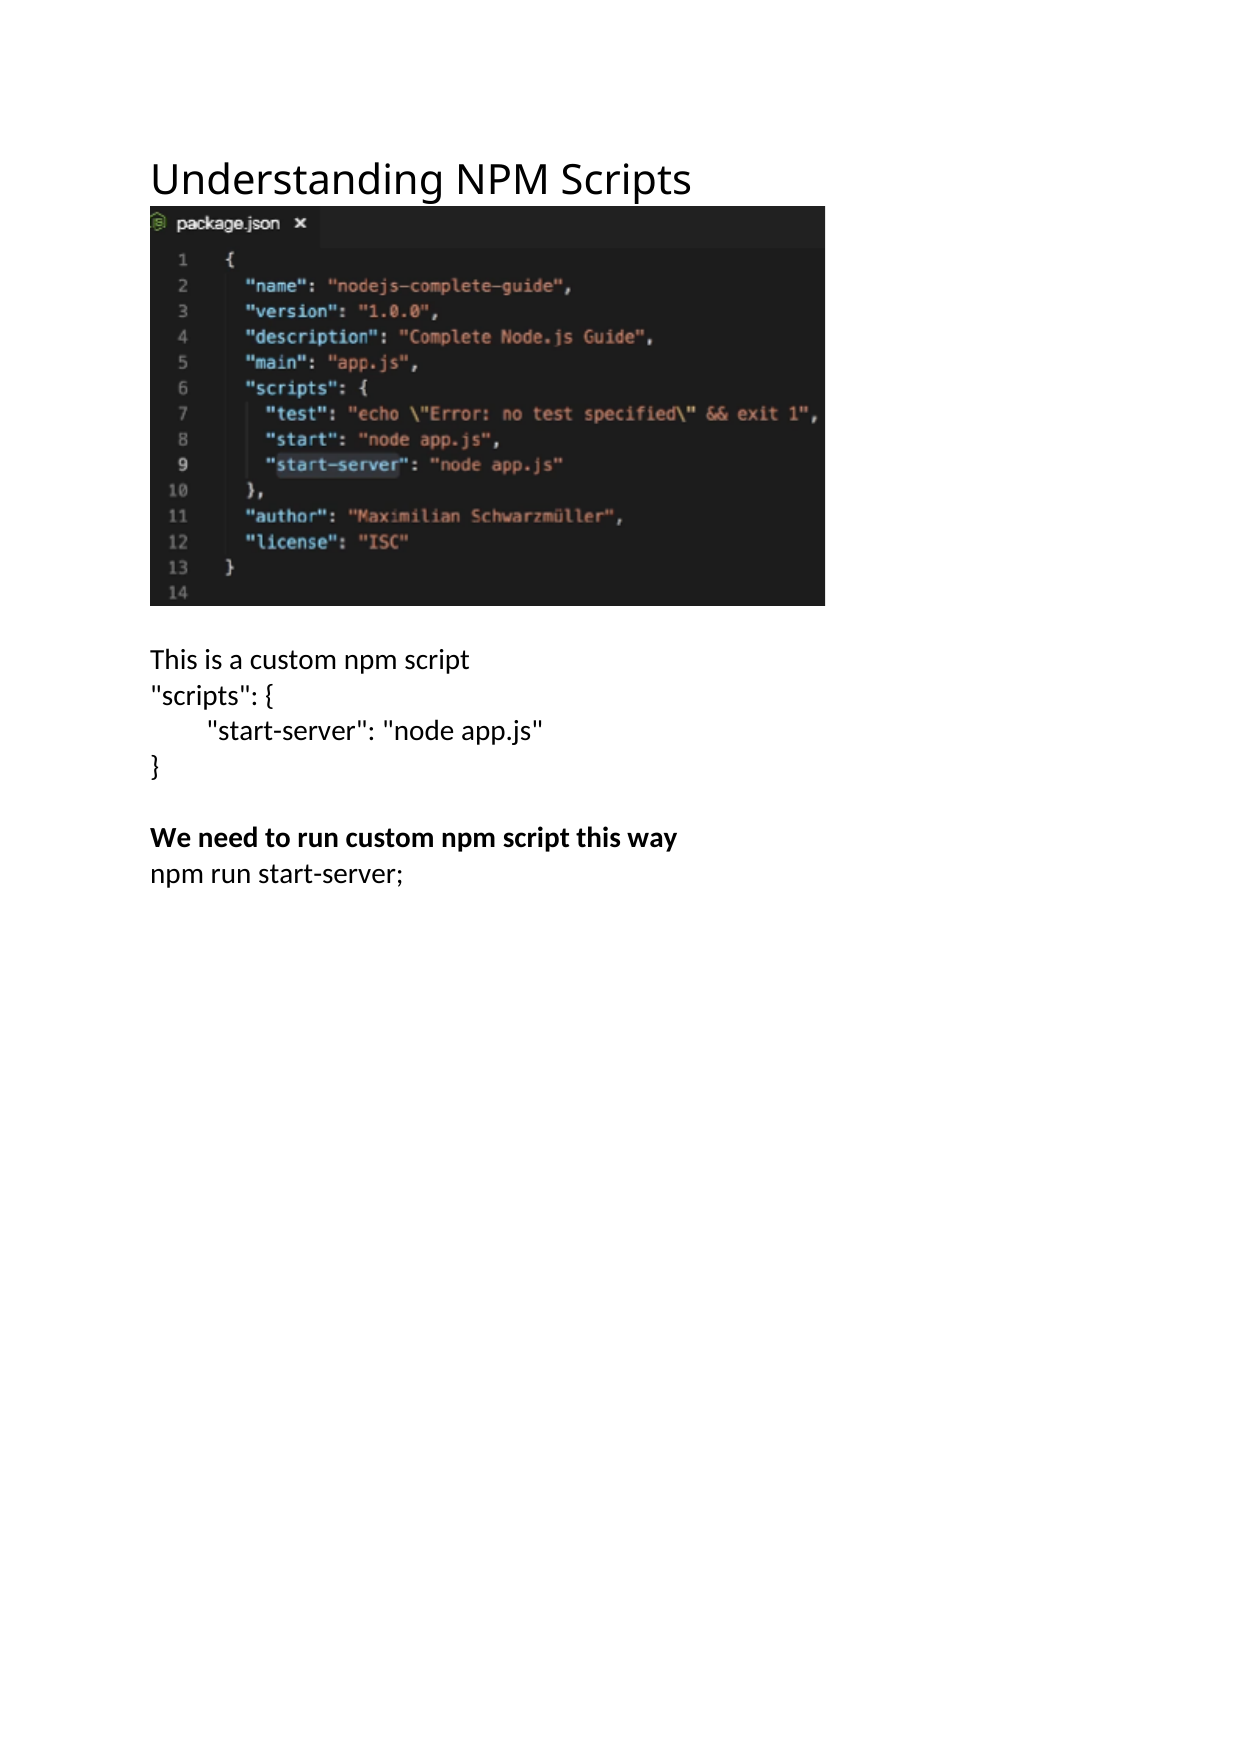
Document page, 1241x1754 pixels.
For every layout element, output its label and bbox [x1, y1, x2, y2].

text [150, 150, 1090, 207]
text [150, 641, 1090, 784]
picture [150, 206, 826, 606]
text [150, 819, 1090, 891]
